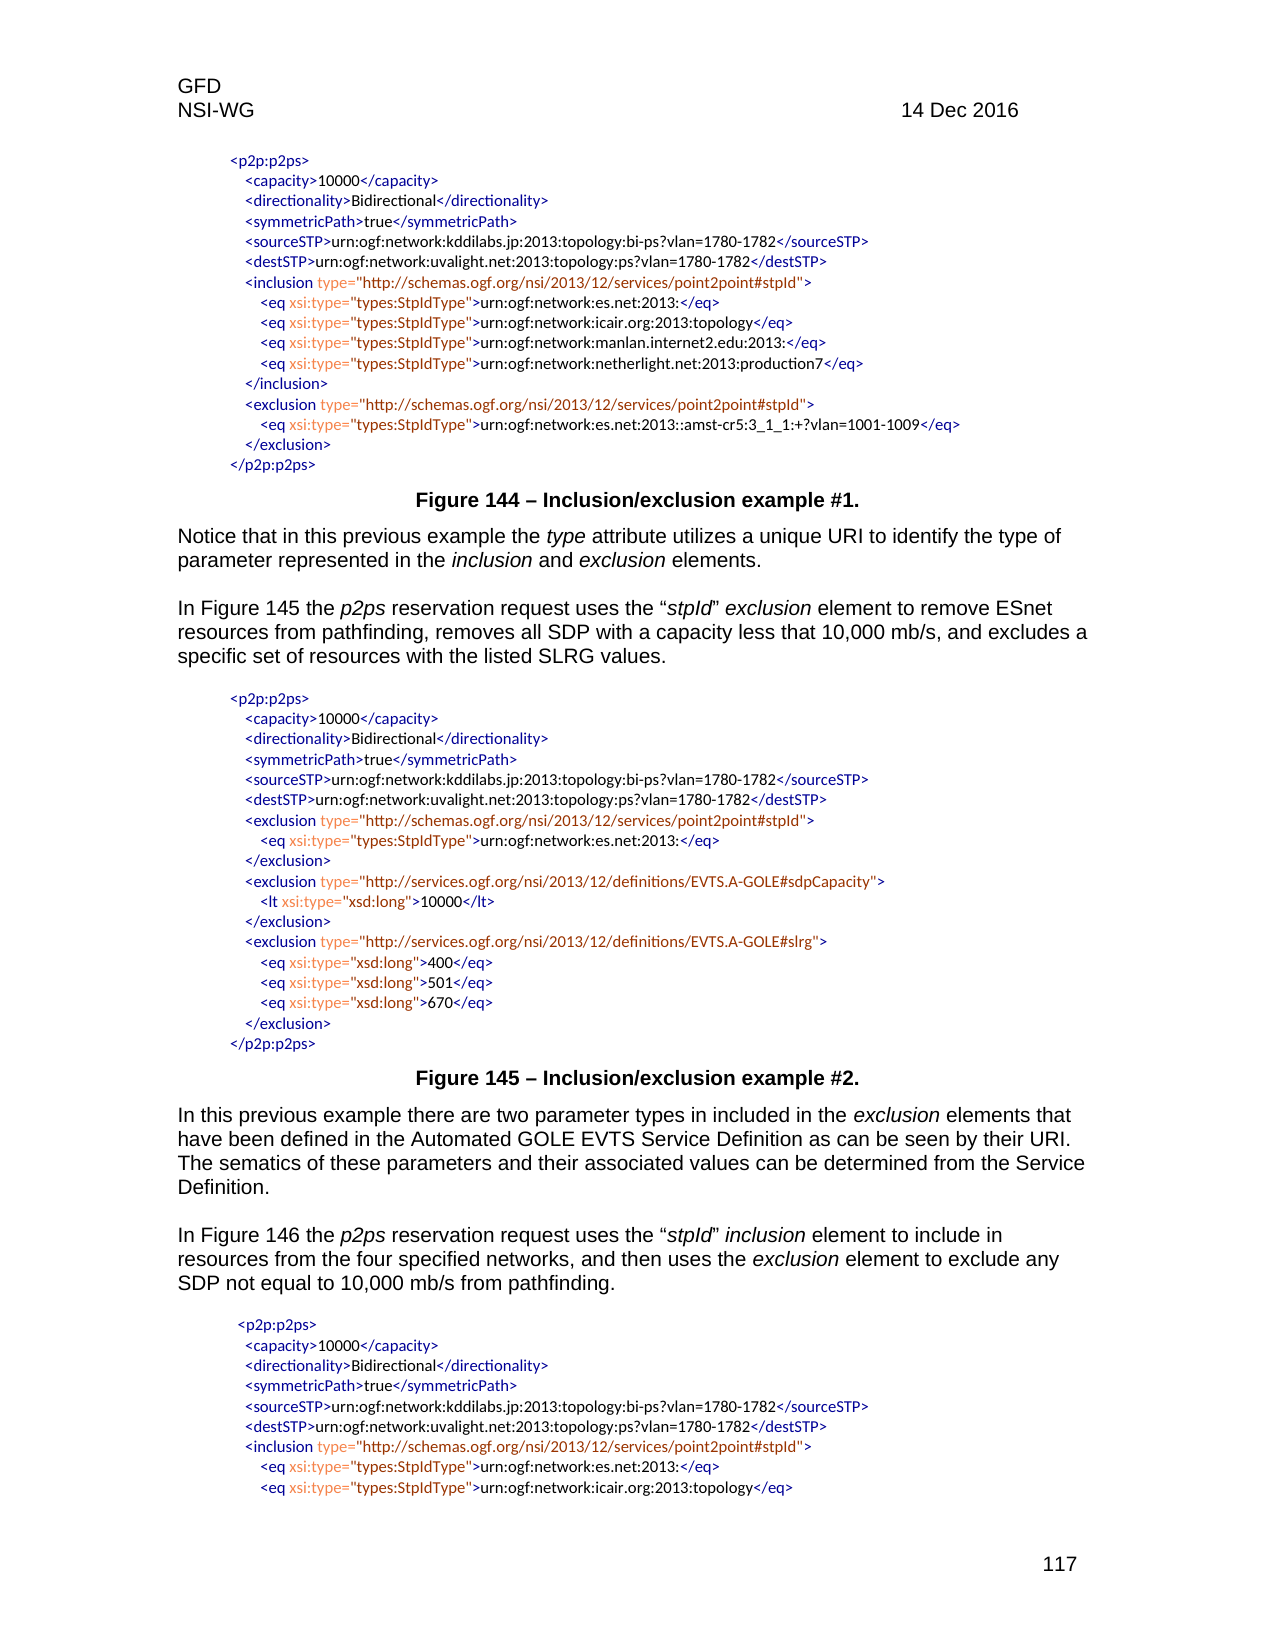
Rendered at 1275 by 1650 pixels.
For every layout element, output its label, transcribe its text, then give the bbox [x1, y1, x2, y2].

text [177, 1314, 1098, 1497]
text <p2p:p2ps> <capacity>10000</capacity> <directionality>Bidirectional</directionality> <symmetricPath>true</symmetricPath> <sourceSTP>urn:ogf:network:kddilabs.jp:2013:topology:bi-ps?vlan=1780-1782</sourceSTP> <destSTP>urn:ogf:network:uvalight.net:2013:topology:ps?vlan=1780-1782</destSTP> <inclusion type="http://schemas.ogf.org/nsi/2013/12/services/point2point#stpId"> <eq xsi:type="types:StpIdType">urn:ogf:network:es.net:2013:</eq> <eq xsi:type="types:StpIdType">urn:ogf:network:icair.org:2013:topology</eq> <eq xsi:type="types:StpIdType">urn:ogf:network:manlan.internet2.edu:2013:</eq> <eq xsi:type="types:StpIdType">urn:ogf:network:netherlight.net:2013:production7</eq> </inclusion> <exclusion type="http://schemas.ogf.org/nsi/2013/12/services/point2point#stpId"> <eq xsi:type="types:StpIdType">urn:ogf:network:es.net:2013::amst-cr5:3_1_1:+?vlan=1001-1009</eq> </exclusion> </p2p:p2ps> [177, 150, 1098, 475]
text In this previous example there are two parameter types in included in the exclusion elements that have been defined in the Automated GOLE EVTS Service Definition as can be seen by their URI. The sematics of these parameters and their associated values can be determined from the Service Definition. [177, 1103, 1098, 1198]
text <p2p:p2ps> <capacity>10000</capacity> <directionality>Bidirectional</directionality> <symmetricPath>true</symmetricPath> <sourceSTP>urn:ogf:network:kddilabs.jp:2013:topology:bi-ps?vlan=1780-1782</sourceSTP> <destSTP>urn:ogf:network:uvalight.net:2013:topology:ps?vlan=1780-1782</destSTP> <exclusion type="http://schemas.ogf.org/nsi/2013/12/services/point2point#stpId"> <eq xsi:type="types:StpIdType">urn:ogf:network:es.net:2013:</eq> </exclusion> <exclusion type="http://services.ogf.org/nsi/2013/12/definitions/EVTS.A-GOLE#sdpCapacity"> <lt xsi:type="xsd:long">10000</lt> </exclusion> <exclusion type="http://services.ogf.org/nsi/2013/12/definitions/EVTS.A-GOLE#slrg"> <eq xsi:type="xsd:long">400</eq> <eq xsi:type="xsd:long">501</eq> <eq xsi:type="xsd:long">670</eq> </exclusion> </p2p:p2ps> [177, 688, 1098, 1054]
text Notice that in this previous example the type attribute utilizes a unique URI to identify the type of parameter represented in the inclusion and exclusion elements. [177, 524, 1098, 572]
